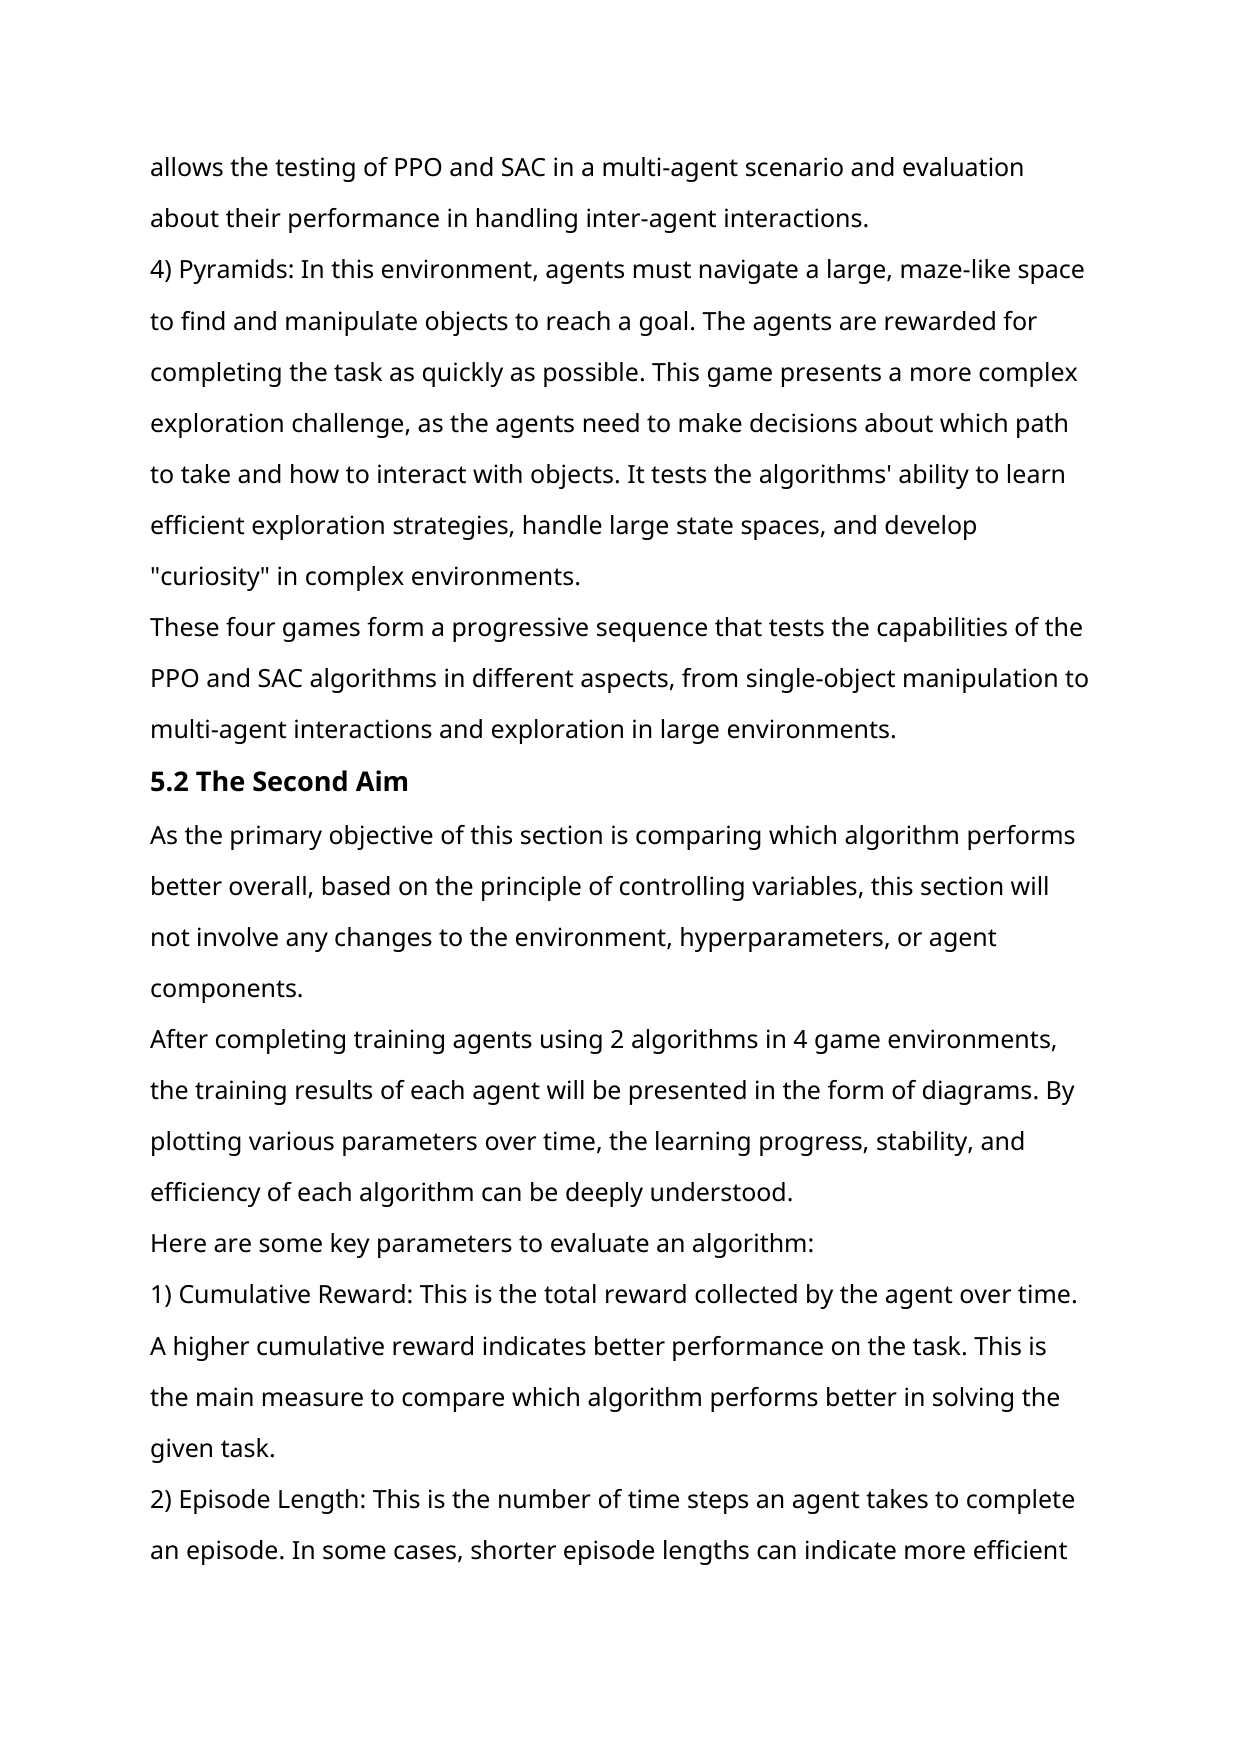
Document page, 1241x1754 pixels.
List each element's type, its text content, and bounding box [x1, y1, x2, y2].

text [150, 150, 1090, 235]
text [150, 1481, 1090, 1566]
text 5.2 The Second Aim [150, 762, 1090, 799]
text Here are some key parameters to evaluate an algorithm: [150, 1226, 1090, 1260]
text After completing training agents using 2 algorithms in 4 game environments, the training results of each agent will be presented in the form of diagrams. By plotting various parameters over time, the learning progress, stability, and efficiency of each algorithm can be deeply understood. [150, 1022, 1090, 1209]
text As the primary objective of this section is comparing which algorithm performs better overall, based on the principle of controlling variables, this section will not involve any changes to the environment, hyperparameters, or agent components. [150, 818, 1090, 1005]
text 1) Cumulative Reward: This is the total reward collected by the agent over time. A higher cumulative reward indicates better performance on the task. This is the main measure to compare which algorithm performs better in solving the given task. [150, 1277, 1090, 1464]
text 4) Pyramids: In this environment, agents must navigate a large, maze-like space to find and manipulate objects to reach a goal. The agents are rewarded for completing the task as quickly as possible. This game presents a more complex exploration challenge, as the agents need to make decisions about which path to take and how to interact with objects. It tests the algorithms' ability to learn efficient exploration strategies, handle large state spaces, and develop "curiosity" in complex environments. [150, 252, 1090, 592]
text These four games form a progressive sequence that tests the capabilities of the PPO and SAC algorithms in different aspects, from single-object manipulation to multi-agent interactions and exploration in large environments. [150, 609, 1090, 746]
